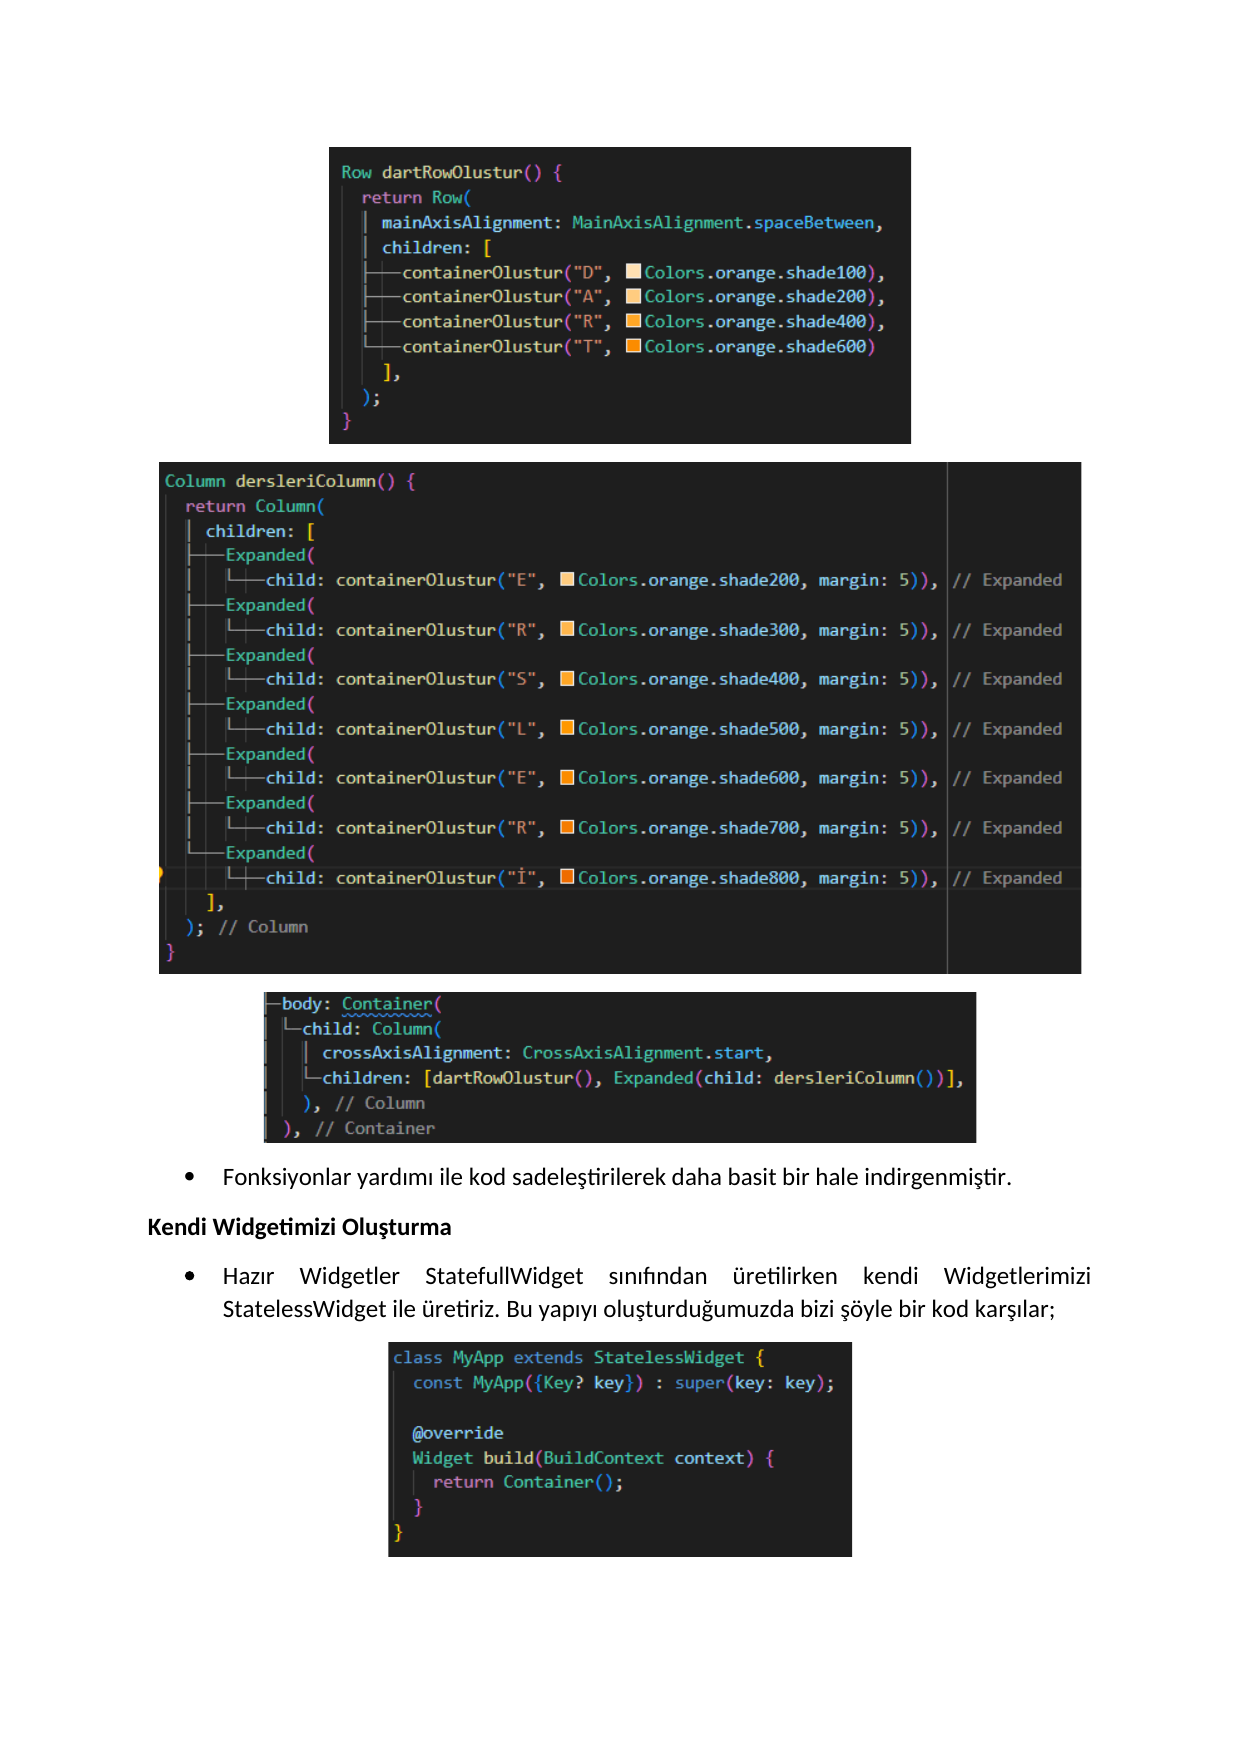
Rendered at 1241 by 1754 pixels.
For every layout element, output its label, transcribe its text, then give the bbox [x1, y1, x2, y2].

list Hazır Widgetler StatefullWidget sınıfından üretilirken kendi Widgetlerimizi StatelessWidget ile üretiriz. Bu yapıyı oluşturduğumuzda bizi şöyle bir kod karşılar; [185, 1260, 1093, 1324]
picture [388, 1342, 853, 1557]
picture [263, 992, 977, 1143]
list Fonksiyonlar yardımı ile kod sadeleştirilerek daha basit bir hale indirgenmiştir. [185, 1161, 1093, 1192]
text Kendi Widgetimizi Oluşturma [148, 1211, 1093, 1241]
picture [159, 462, 1082, 974]
picture [329, 147, 912, 444]
